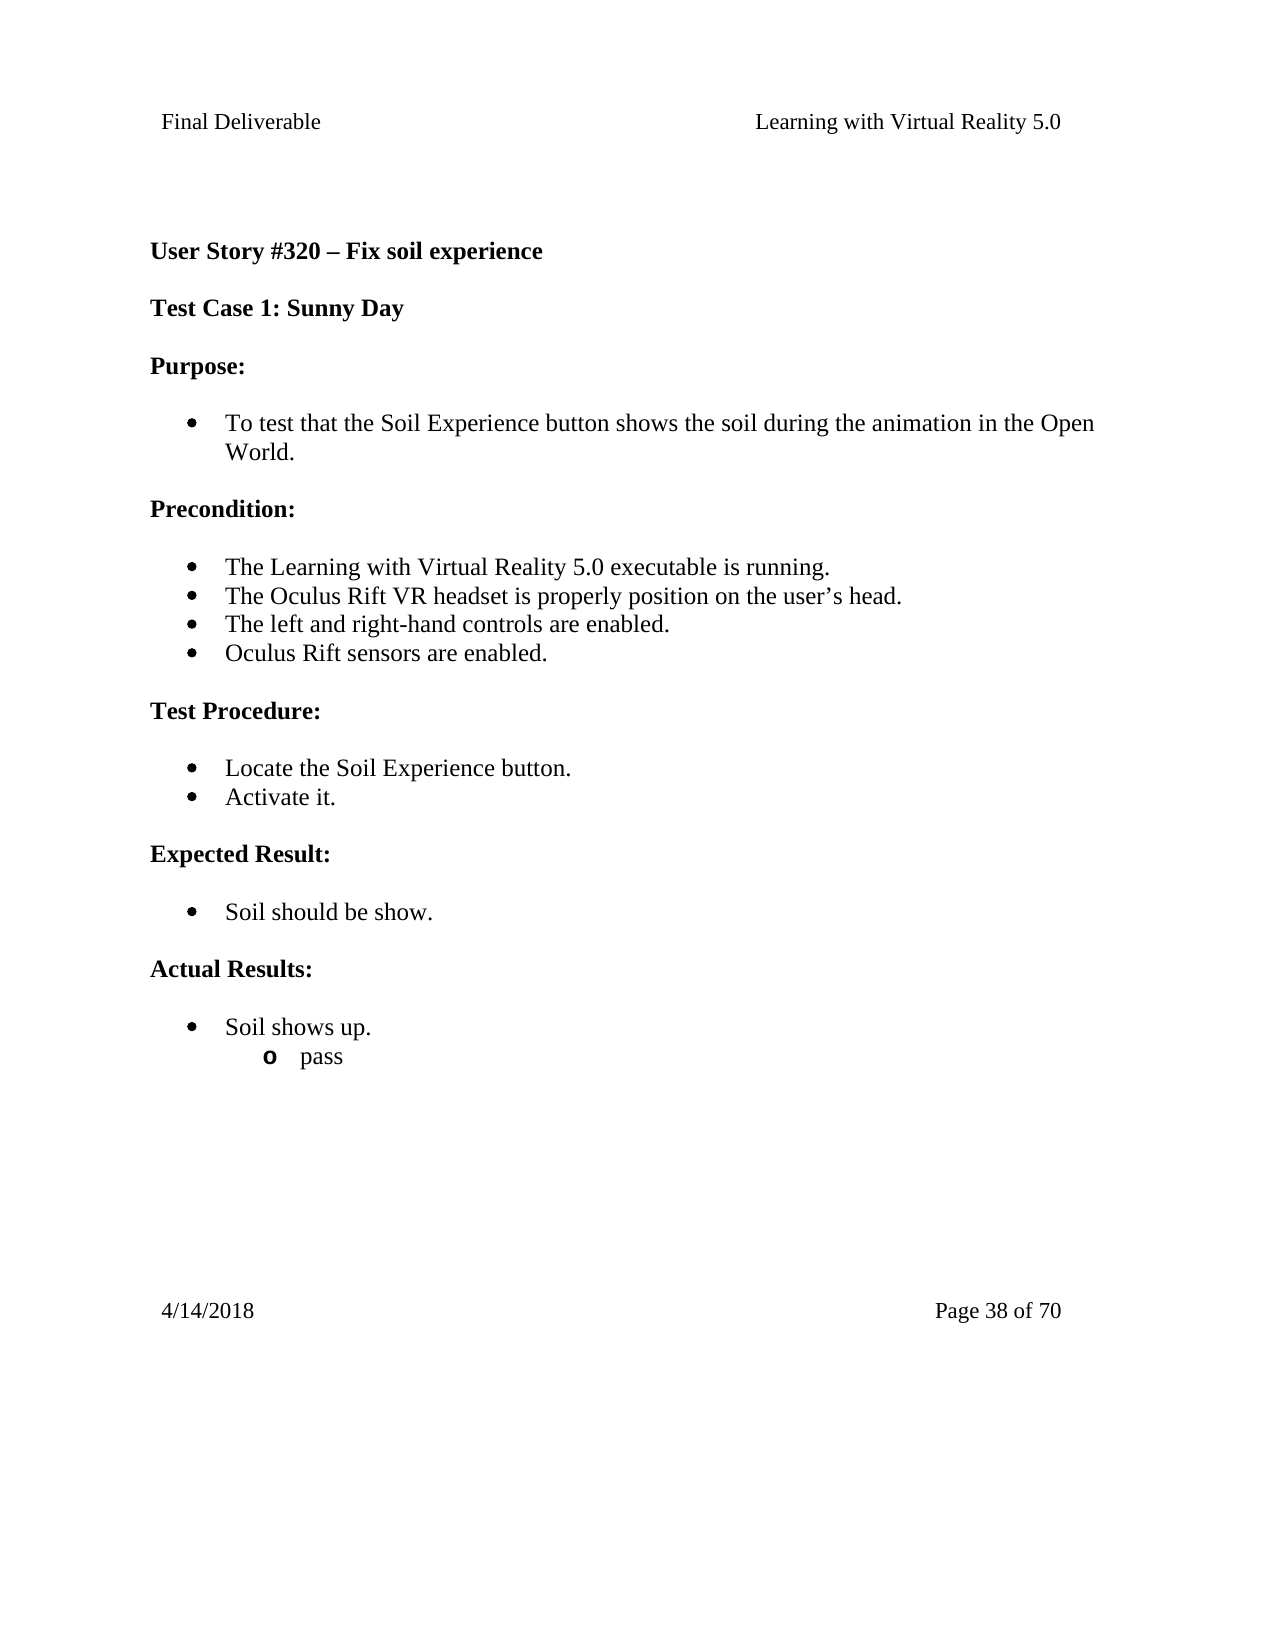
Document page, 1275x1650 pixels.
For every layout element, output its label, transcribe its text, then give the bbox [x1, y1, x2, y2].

text Purpose: [150, 351, 1125, 379]
text Actual Results: [150, 954, 1125, 983]
list Soil should be show. [187, 897, 1125, 926]
list pass [262, 1041, 1125, 1072]
text Test Case 1: Sunny Day [150, 293, 1125, 322]
list Locate the Soil Experience button. [187, 753, 1125, 782]
text User Story #320 – Fix soil experience [150, 236, 1125, 264]
list The left and right-hand controls are enabled. [187, 609, 1125, 638]
list The Learning with Virtual Reality 5.0 executable is running. [187, 552, 1125, 581]
list Oculus Rift sensors are enabled. [187, 638, 1125, 667]
list Soil shows up. [187, 1012, 1125, 1041]
text Test Procedure: [150, 696, 1125, 724]
text Expected Result: [150, 839, 1125, 868]
list To test that the Soil Experience button shows the soil during the animation in the Open World. [187, 408, 1125, 466]
list The Oculus Rift VR headset is properly position on the user’s head. [187, 581, 1125, 609]
list Activate it. [187, 782, 1125, 811]
text Precondition: [150, 494, 1125, 523]
